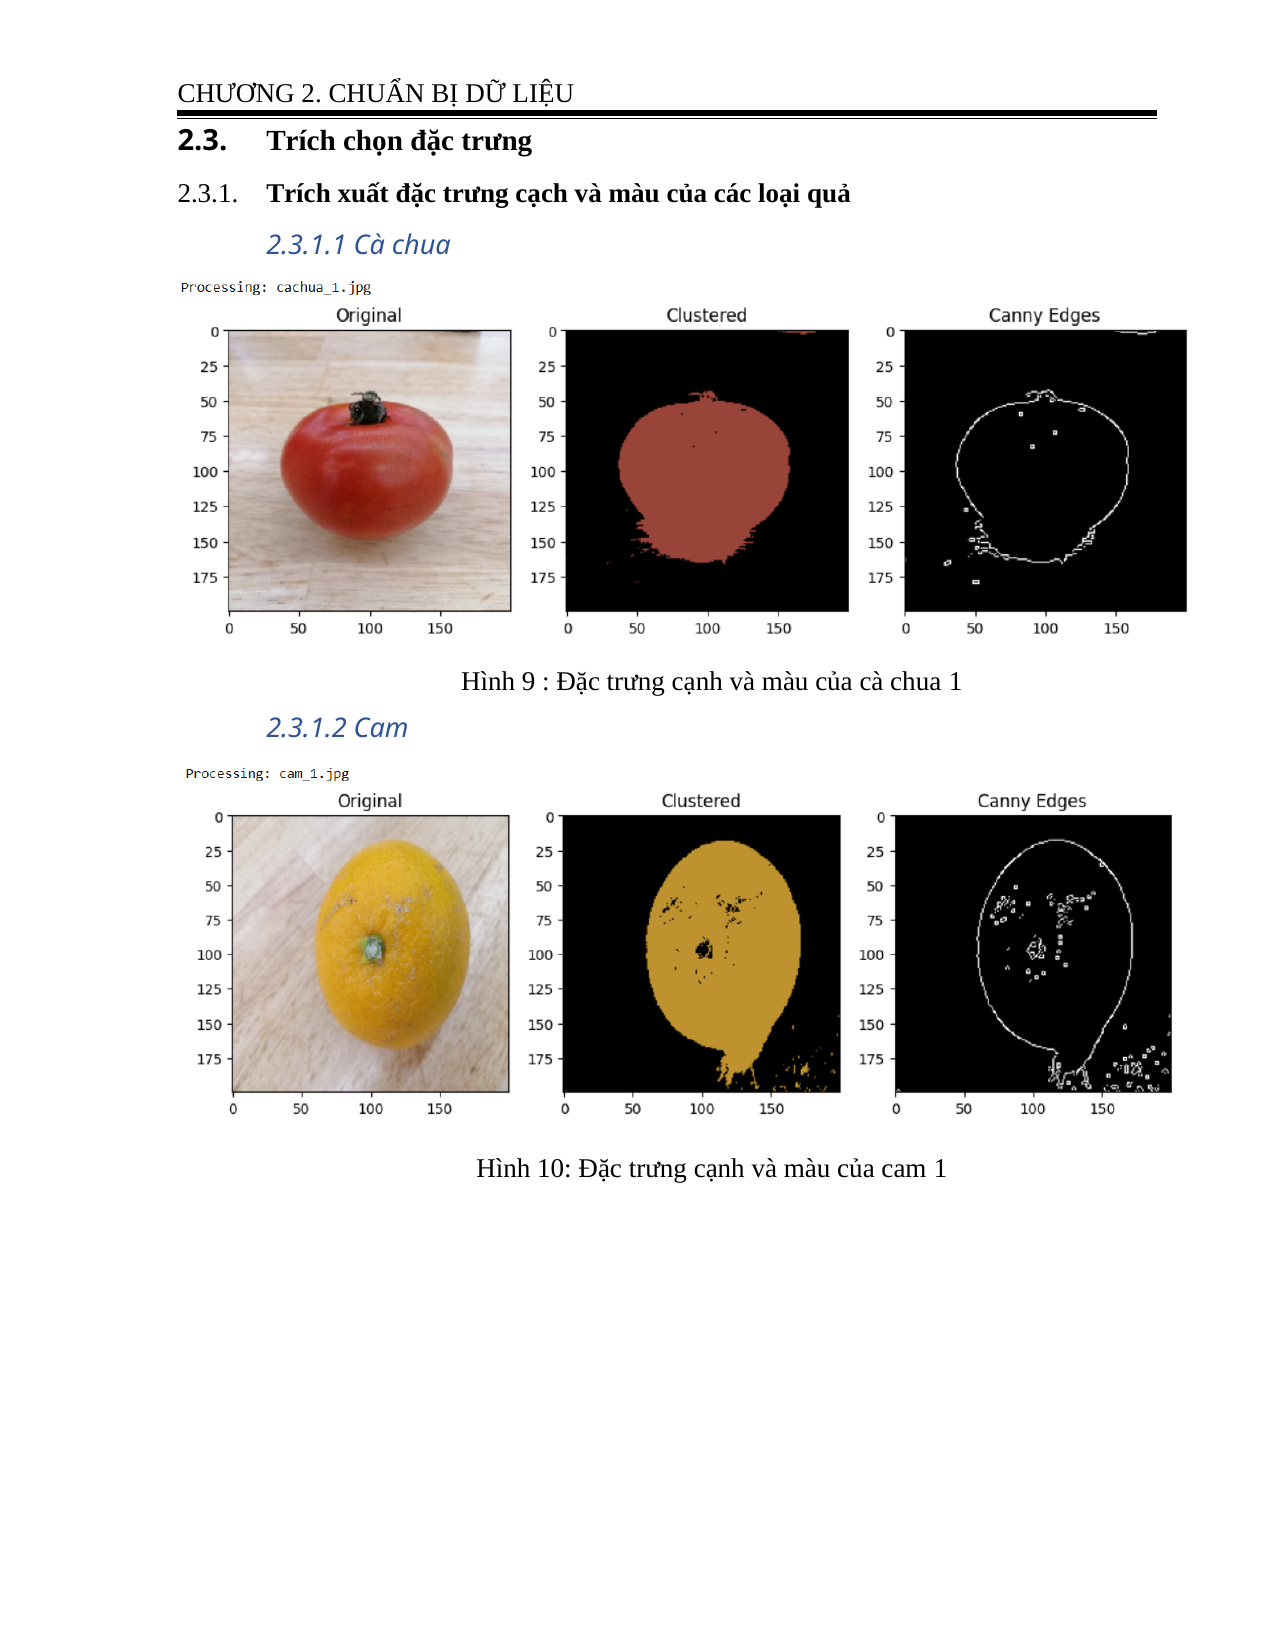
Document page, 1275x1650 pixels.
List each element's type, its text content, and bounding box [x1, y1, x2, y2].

subtitle 2.3.1.1 Cà chua [177, 226, 1157, 263]
picture [177, 764, 1189, 1124]
subtitle 2.3.1.2 Cam [177, 709, 1157, 746]
subtitle Trích chọn đặc trưng [177, 119, 1157, 159]
subtitle Trích xuất đặc trưng cạch và màu của các loại quả [177, 177, 1157, 209]
picture [177, 281, 1189, 638]
